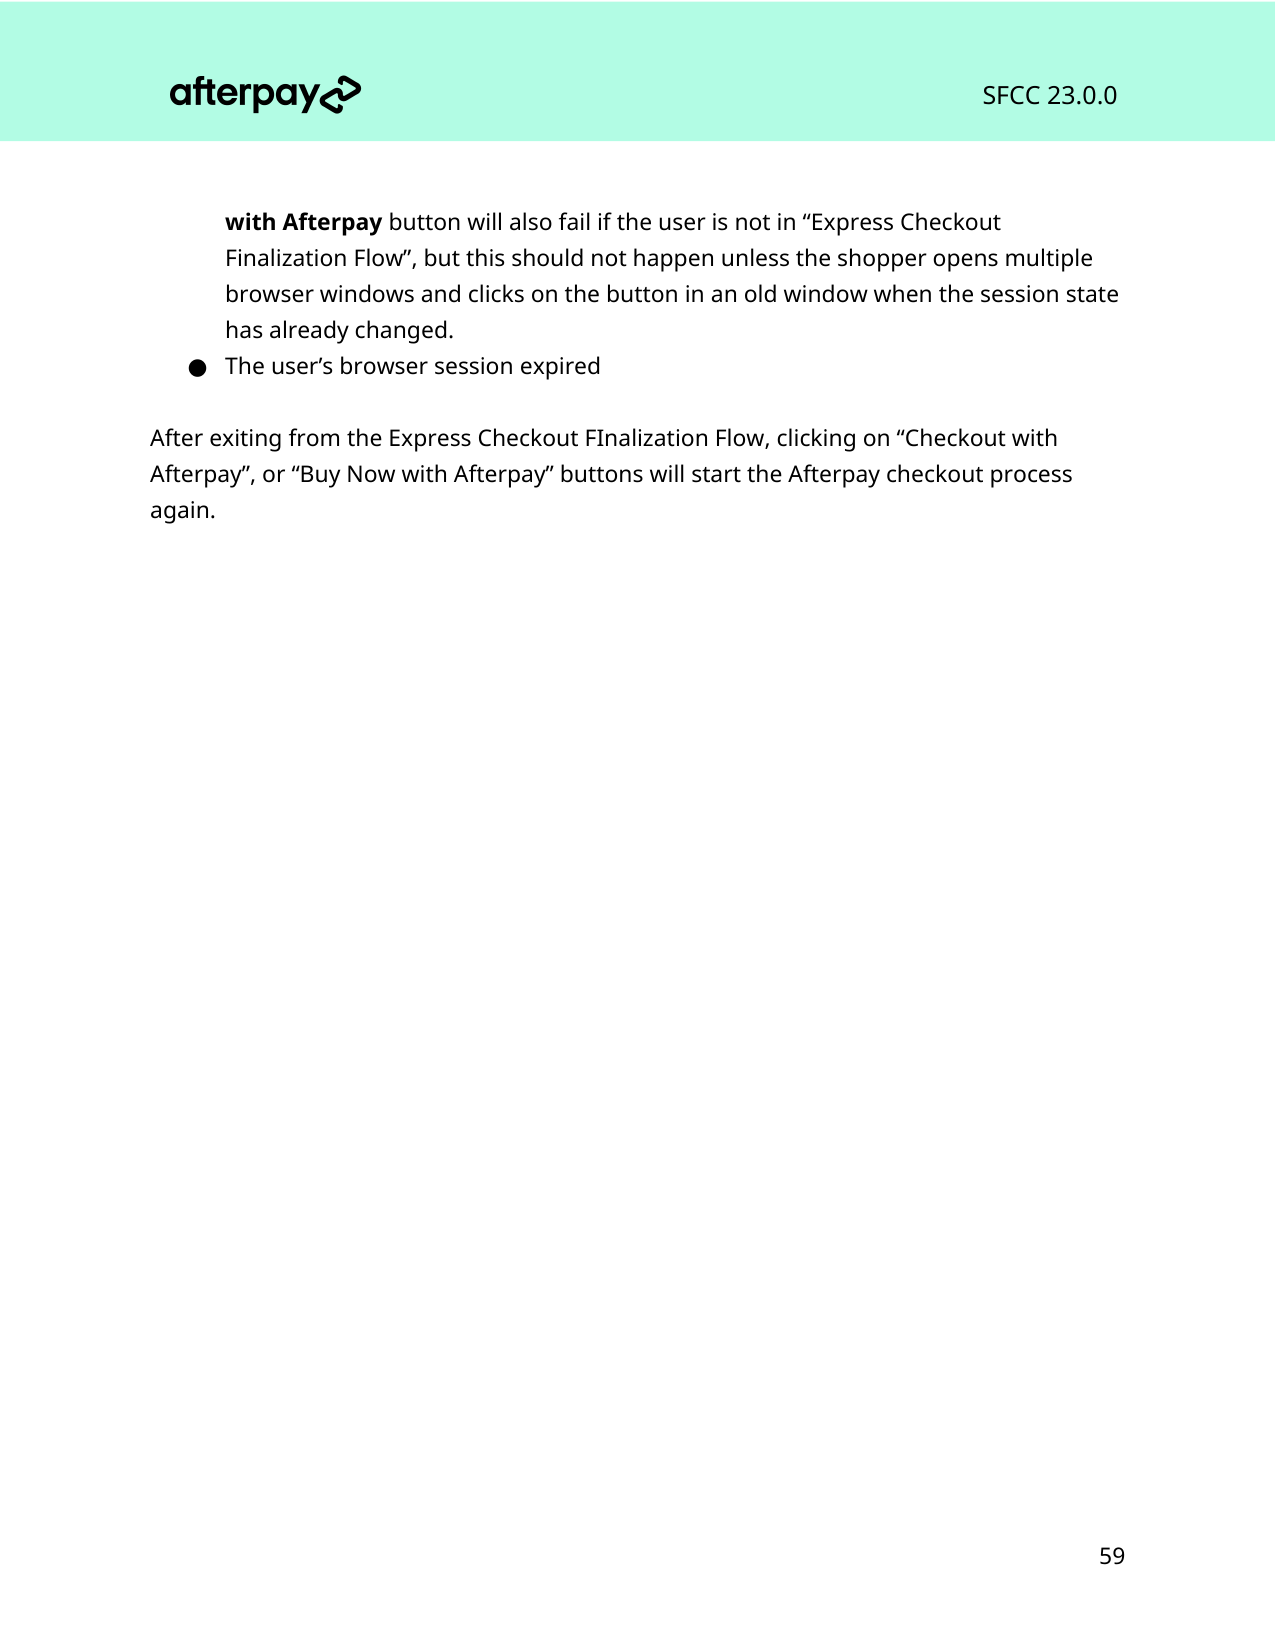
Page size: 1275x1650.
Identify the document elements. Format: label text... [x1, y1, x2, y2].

list The user’s browser session expired [187, 350, 1125, 381]
text After exiting from the Express Checkout FInalization Flow, clicking on “Checkout with Afterpay”, or “Buy Now with Afterpay” buttons will start the Afterpay checkout process again. [150, 422, 1125, 525]
picture [134, 47, 397, 142]
